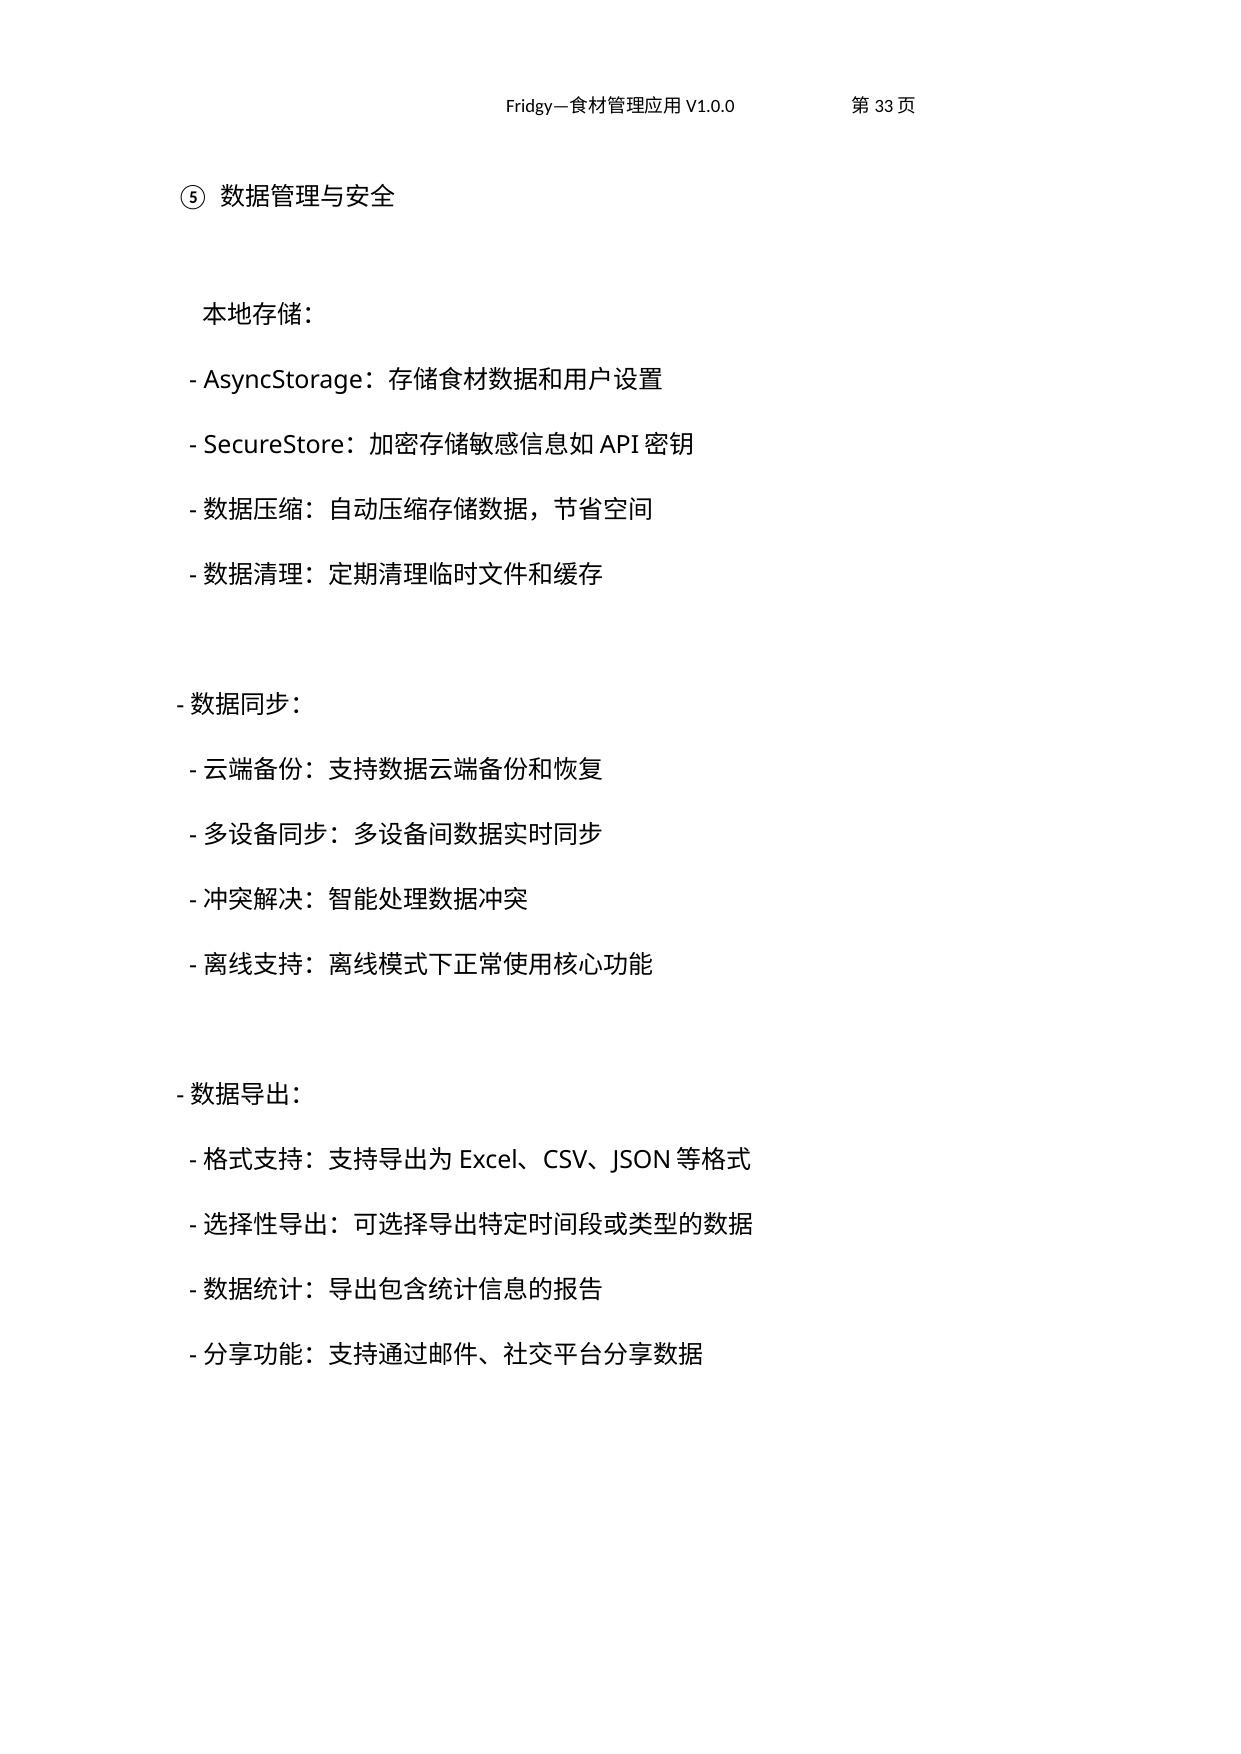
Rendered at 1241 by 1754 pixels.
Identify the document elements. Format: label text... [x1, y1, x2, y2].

list - 冲突解决：智能处理数据冲突 [176, 865, 1152, 930]
list - 选择性导出：可选择导出特定时间段或类型的数据 [176, 1190, 1152, 1255]
list - SecureStore：加密存储敏感信息如API密钥 [176, 410, 1152, 475]
list - 数据清理：定期清理临时文件和缓存 [176, 540, 1152, 605]
list - 离线支持：离线模式下正常使用核心功能 [176, 930, 1152, 995]
list - 多设备同步：多设备间数据实时同步 [176, 800, 1152, 865]
list - AsyncStorage：存储食材数据和用户设置 [176, 345, 1152, 410]
list - 数据压缩：自动压缩存储数据，节省空间 [176, 475, 1152, 540]
list - 分享功能：支持通过邮件、社交平台分享数据 [176, 1320, 1152, 1385]
list - 云端备份：支持数据云端备份和恢复 [176, 735, 1152, 800]
list - 数据统计：导出包含统计信息的报告 [176, 1255, 1152, 1320]
list - 数据同步： [176, 670, 1152, 735]
subtitle 数据管理与安全 [176, 162, 1152, 227]
list 本地存储： [176, 280, 1152, 345]
list - 格式支持：支持导出为Excel、CSV、JSON等格式 [176, 1125, 1152, 1190]
list - 数据导出： [176, 1060, 1152, 1125]
